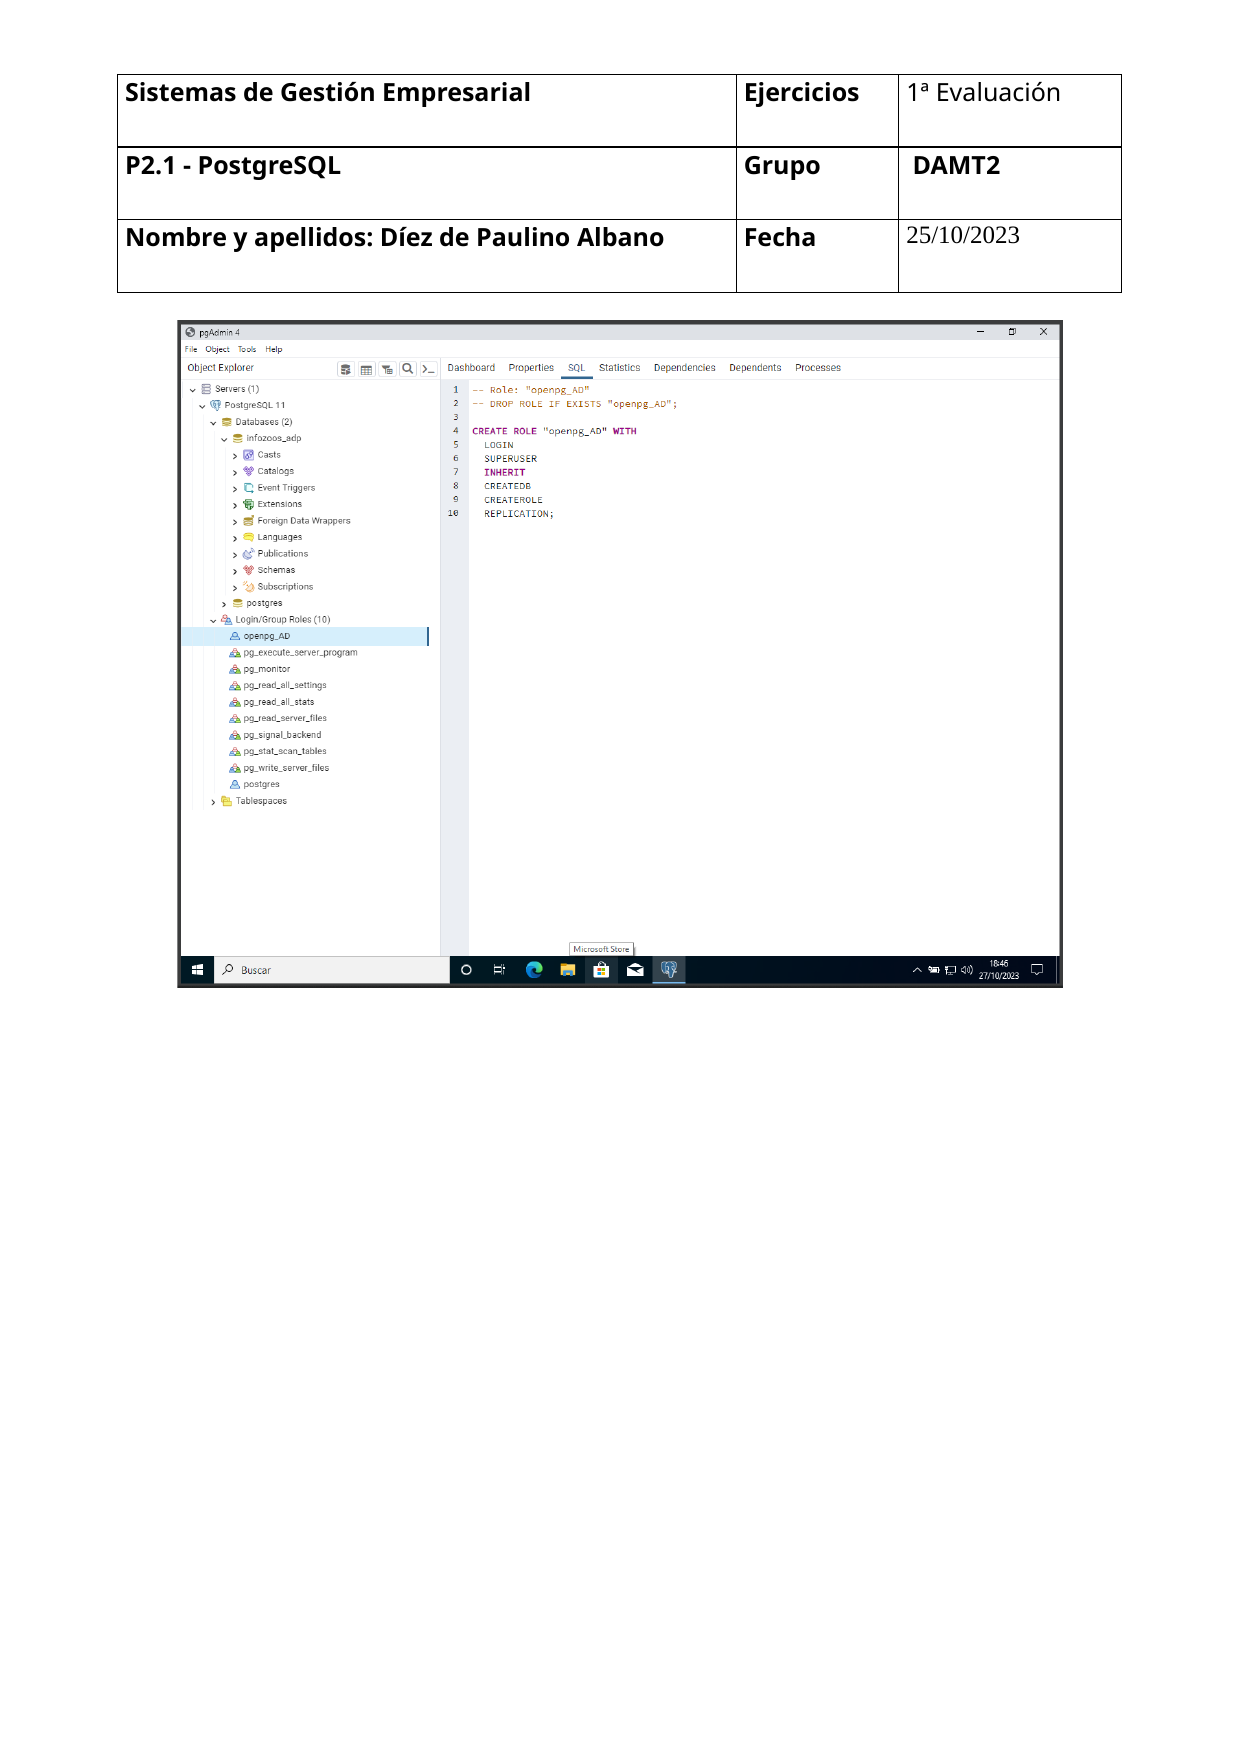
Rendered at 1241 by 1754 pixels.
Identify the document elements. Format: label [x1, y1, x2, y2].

picture [177, 320, 1063, 988]
